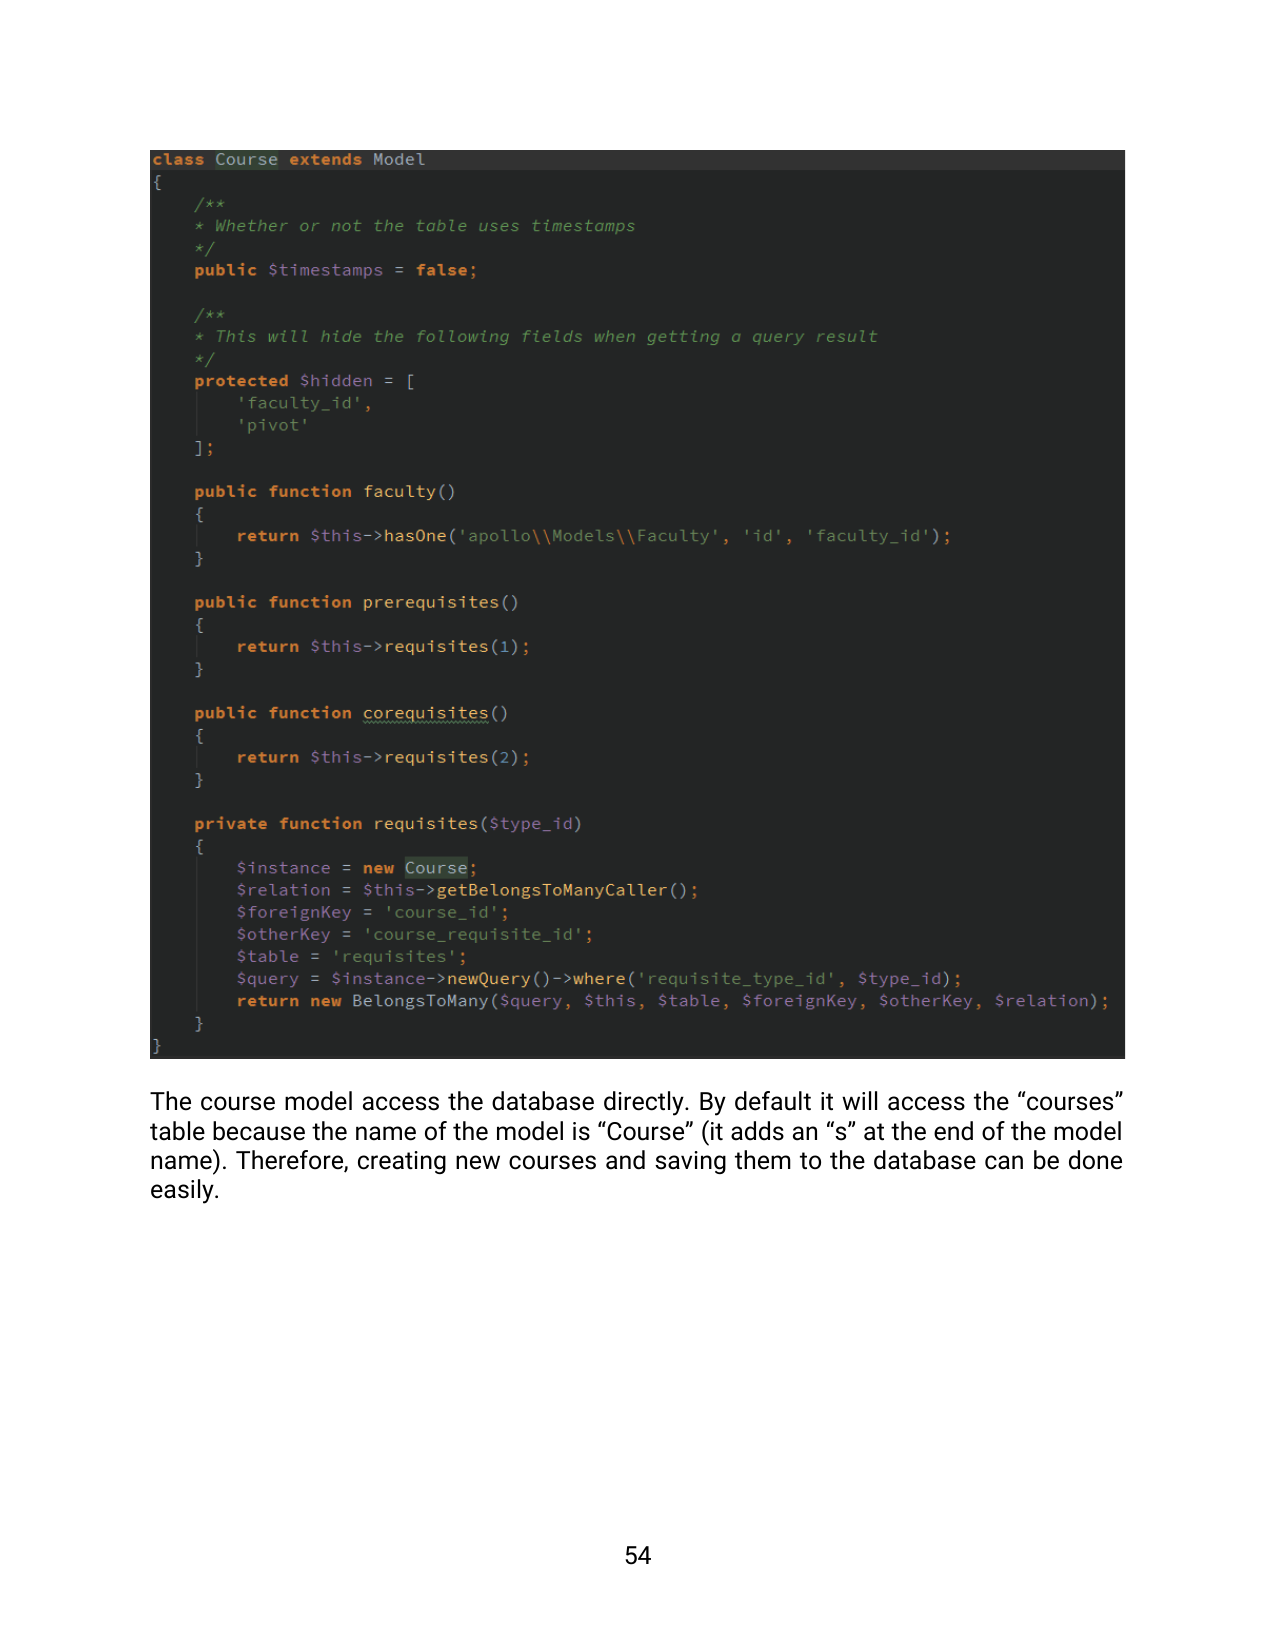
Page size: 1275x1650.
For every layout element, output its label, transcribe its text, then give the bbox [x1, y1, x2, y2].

picture [150, 150, 1125, 1059]
text The course model access the database directly. By default it will access the “courses” table because the name of the model is “Course” (it adds an “s” at the end of the model name). Therefore, creating new courses and saving them to the database can be done easily. [150, 1088, 1125, 1205]
